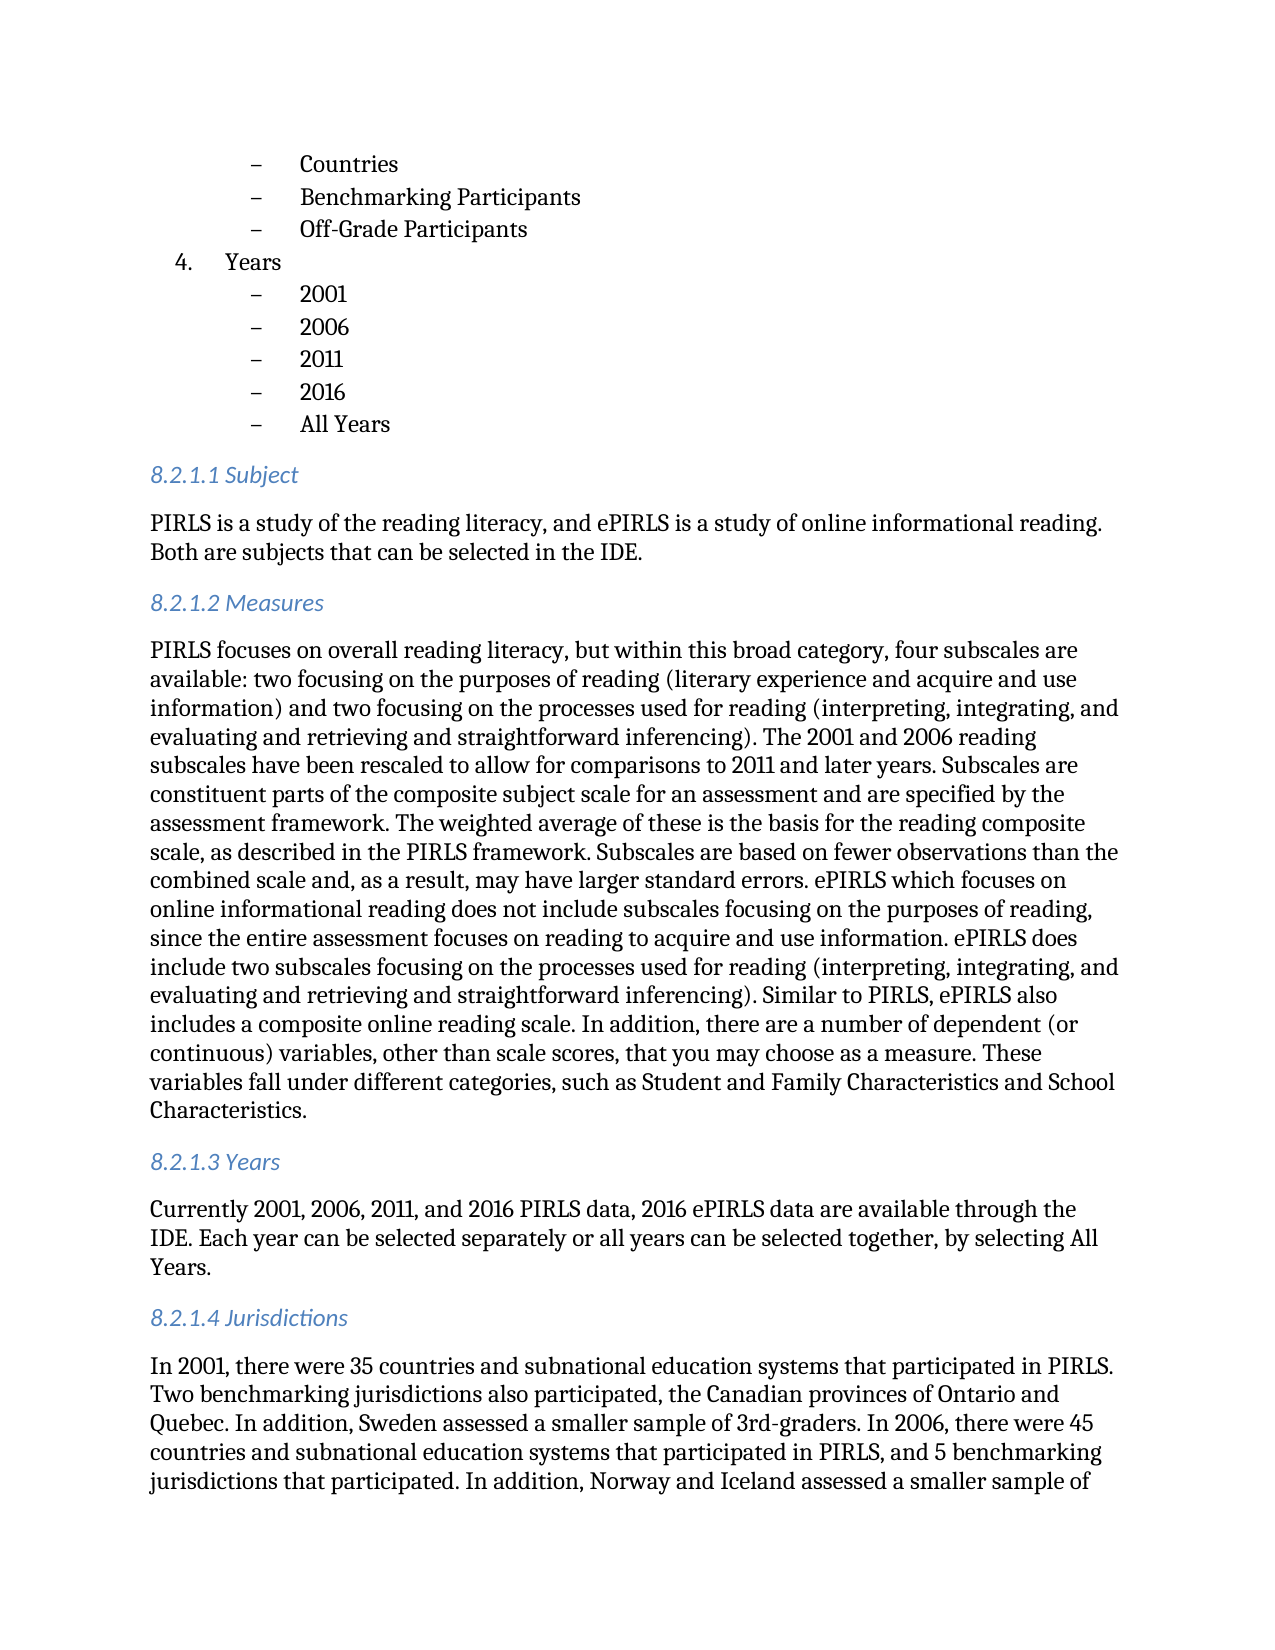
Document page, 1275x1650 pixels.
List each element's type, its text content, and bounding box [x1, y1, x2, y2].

list Benchmarking Participants [250, 182, 1125, 211]
subtitle 8.2.1.1 Subject [150, 459, 1125, 490]
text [150, 1352, 1125, 1495]
list 2011 [250, 345, 1125, 374]
list Years [175, 247, 1125, 276]
text Currently 2001, 2006, 2011, and 2016 PIRLS data, 2016 ePIRLS data are available through the IDE. Each year can be selected separately or all years can be selected together, by selecting All Years. [150, 1195, 1125, 1282]
list 2006 [250, 312, 1125, 341]
subtitle 8.2.1.3 Years [150, 1146, 1125, 1177]
list 2016 [250, 377, 1125, 406]
list 2001 [250, 280, 1125, 309]
subtitle 8.2.1.2 Measures [150, 587, 1125, 618]
text PIRLS is a study of the reading literacy, and ePIRLS is a study of online informational reading. Both are subjects that can be selected in the IDE. [150, 509, 1125, 566]
list All Years [250, 410, 1125, 439]
subtitle 8.2.1.4 Jurisdictions [150, 1302, 1125, 1333]
list Countries [250, 150, 1125, 179]
list Off-Grade Participants [250, 215, 1125, 244]
text PIRLS focuses on overall reading literacy, but within this broad category, four subscales are available: two focusing on the purposes of reading (literary experience and acquire and use information) and two focusing on the processes used for reading (interpreting, integrating, and evaluating and retrieving and straightforward inferencing). The 2001 and 2006 reading subscales have been rescaled to allow for comparisons to 2011 and later years. Subscales are constituent parts of the composite subject scale for an assessment and are specified by the assessment framework. The weighted average of these is the basis for the reading composite scale, as described in the PIRLS framework. Subscales are based on fewer observations than the combined scale and, as a result, may have larger standard errors. ePIRLS which focuses on online informational reading does not include subscales focusing on the purposes of reading, since the entire assessment focuses on reading to acquire and use information. ePIRLS does include two subscales focusing on the processes used for reading (interpreting, integrating, and evaluating and retrieving and straightforward inferencing). Similar to PIRLS, ePIRLS also includes a composite online reading scale. In addition, there are a number of dependent (or continuous) variables, other than scale scores, that you may choose as a measure. These variables fall under different categories, such as Student and Family Characteristics and School Characteristics. [150, 636, 1125, 1125]
